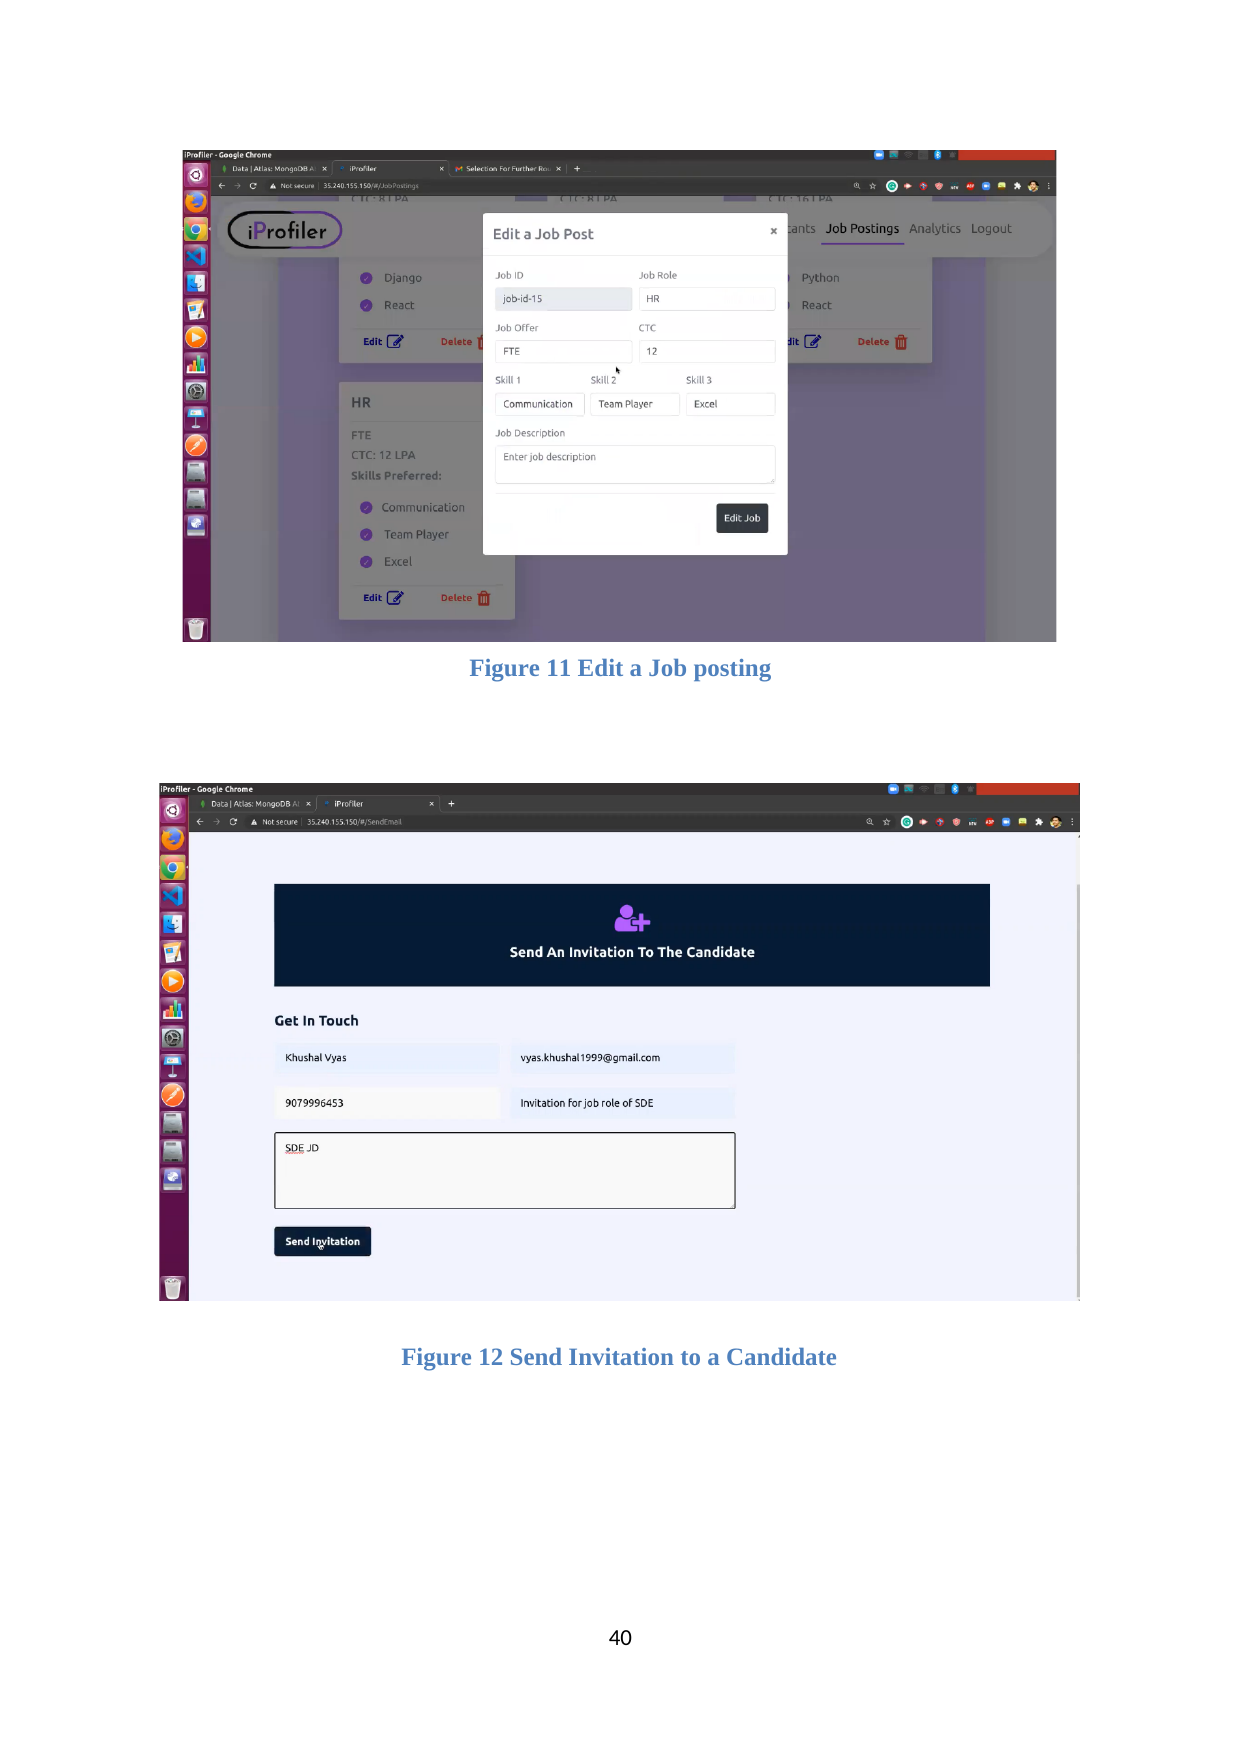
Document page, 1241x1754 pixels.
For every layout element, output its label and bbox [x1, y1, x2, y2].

picture [181, 150, 1056, 641]
picture [157, 783, 1079, 1299]
